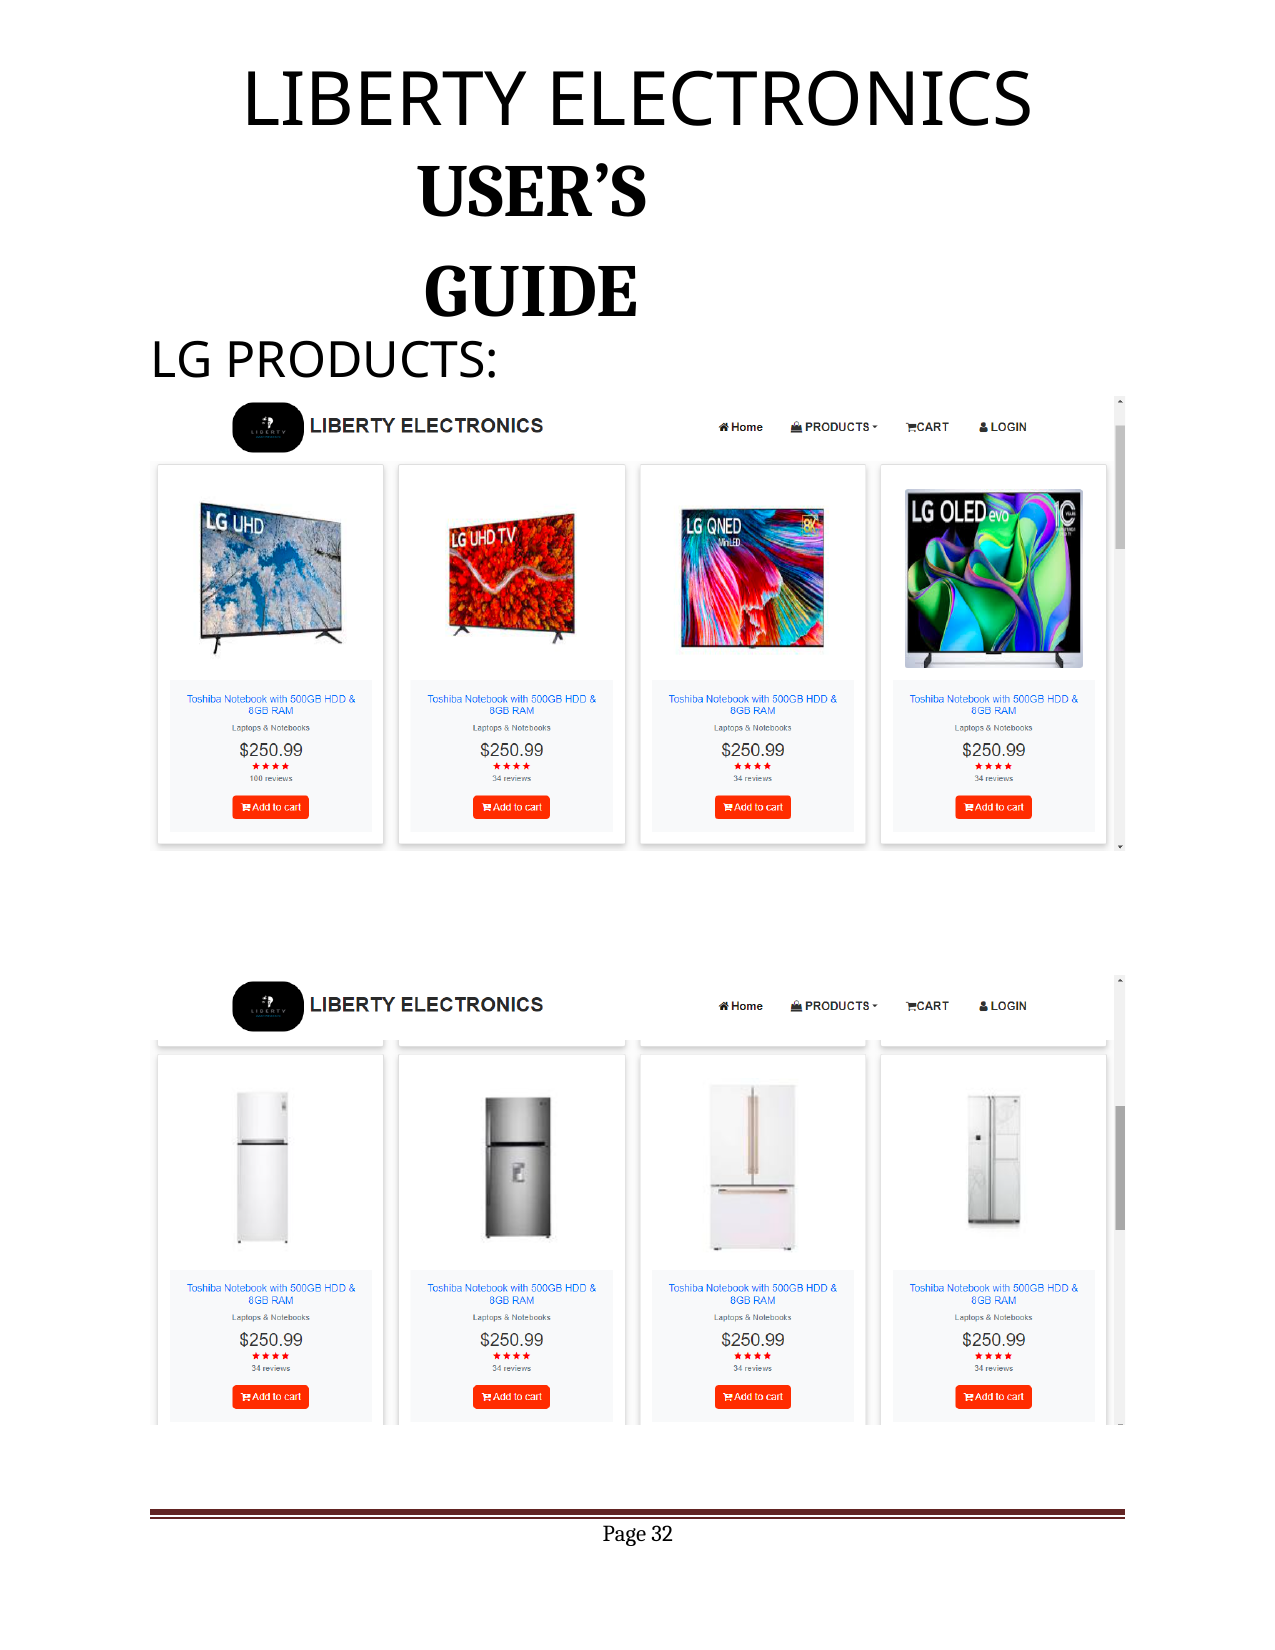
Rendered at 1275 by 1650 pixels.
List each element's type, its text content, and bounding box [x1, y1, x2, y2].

text LG PRODUCTS: [150, 324, 1125, 396]
picture [150, 396, 1125, 851]
picture [150, 975, 1125, 1425]
